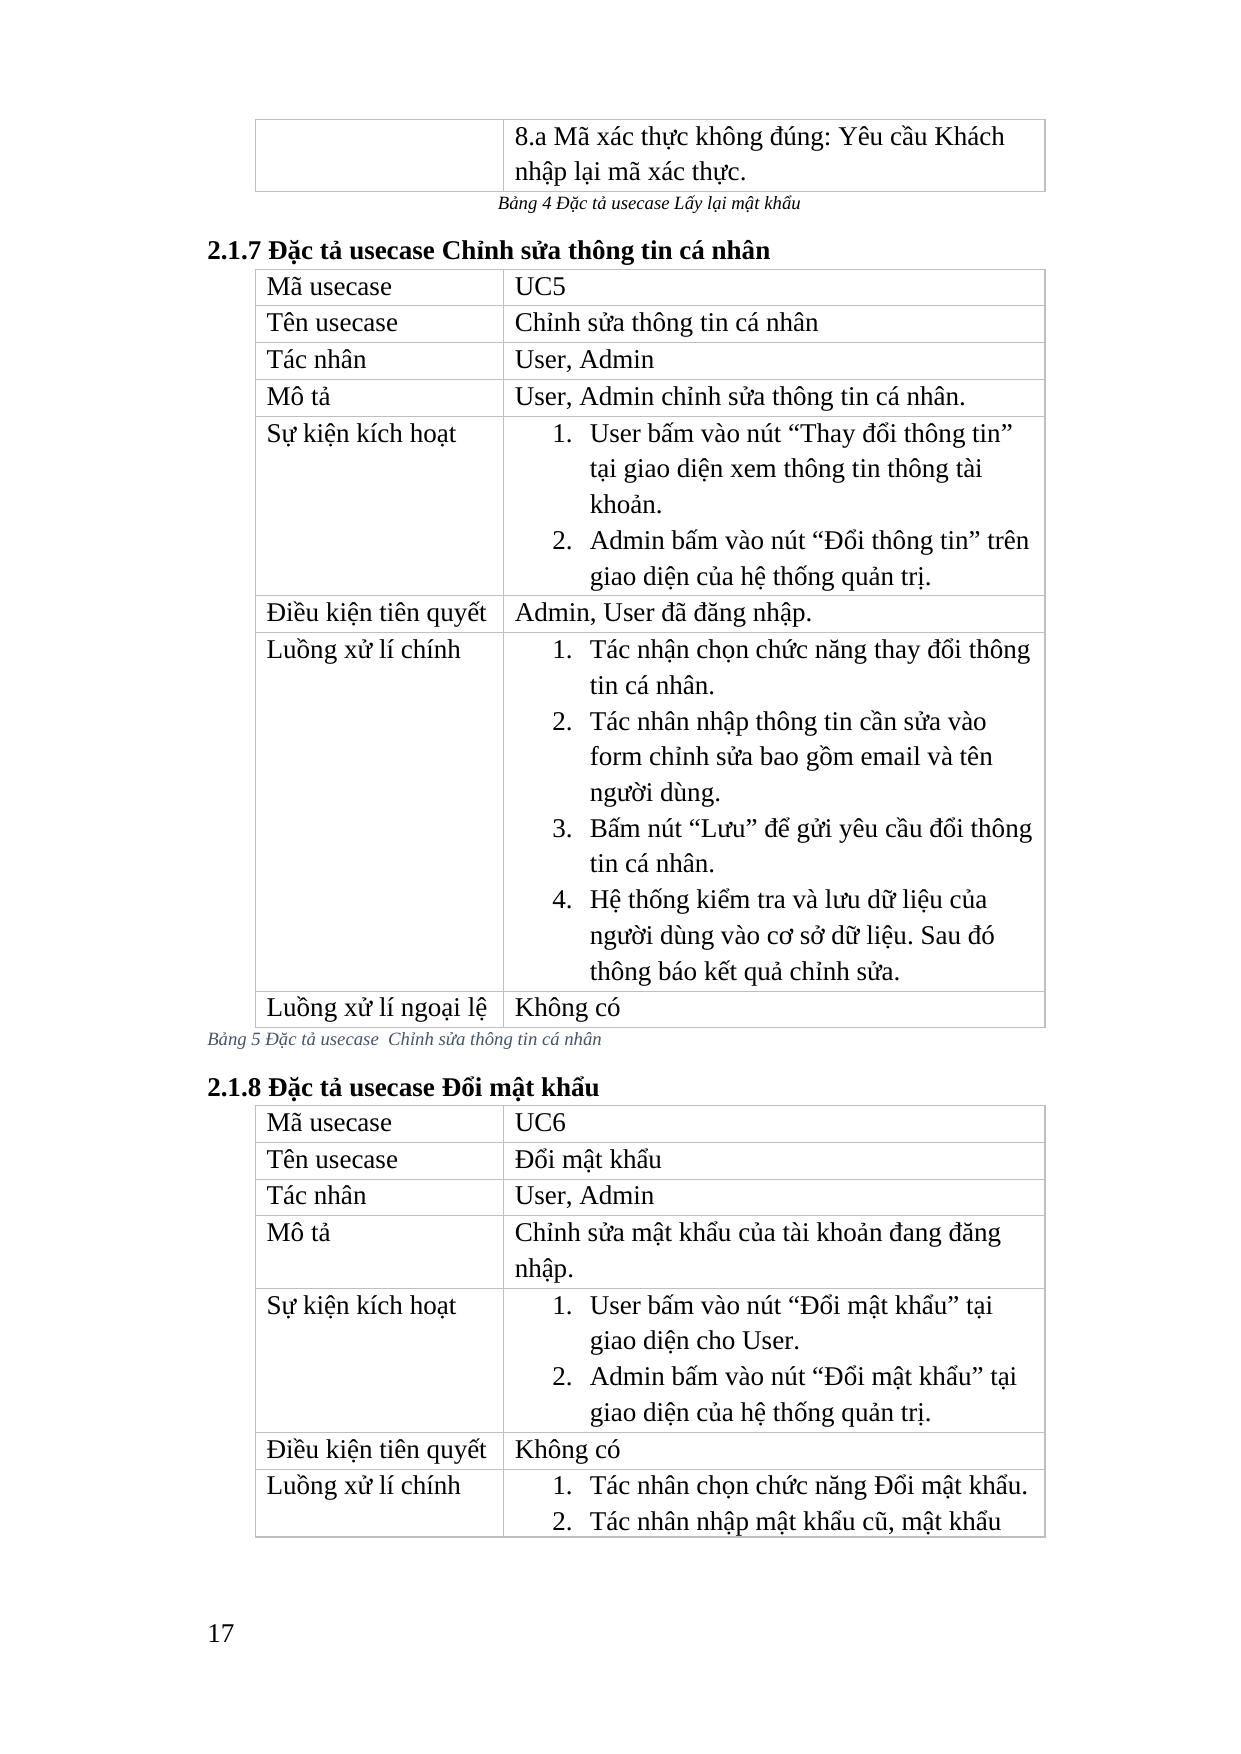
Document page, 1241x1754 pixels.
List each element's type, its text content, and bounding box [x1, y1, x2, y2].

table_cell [504, 1470, 1044, 1536]
table_cell User, Admin [504, 1180, 1044, 1215]
table_cell Tác nhận chọn chức năng thay đổi thông tin cá nhân. Tác nhân nhập thông tin cần sửa vào form chỉnh sửa bao gồm email và tên người dùng. Bấm nút “Lưu” để gửi yêu cầu đổi thông tin cá nhân. Hệ thống kiểm tra và lưu dữ liệu của người dùng vào cơ sở dữ liệu. Sau đó thông báo kết quả chỉnh sửa. [504, 633, 1044, 991]
text Bảng 4 Đặc tả usecase Lấy lại mật khẩu [207, 192, 1093, 214]
table_header Mã usecase [256, 1106, 503, 1142]
table_cell Sự kiện kích hoạt [256, 1289, 503, 1432]
table_cell Điều kiện tiên quyết [256, 596, 503, 632]
table_header Mã usecase [256, 270, 503, 305]
table_cell Tên usecase [256, 306, 503, 342]
table_cell Đổi mật khẩu [504, 1143, 1044, 1178]
table_cell Luồng xử lí chính [256, 633, 503, 991]
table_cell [504, 120, 1044, 191]
table_cell Tác nhân [256, 1180, 503, 1215]
text Bảng Đặc tả usecase Chỉnh sửa thông tin cá nhân [207, 1028, 1093, 1050]
table_cell Không có [504, 1433, 1044, 1468]
table_cell User bấm vào nút “Đổi mật khẩu” tại giao diện cho User. Admin bấm vào nút “Đổi mật khẩu” tại giao diện của hệ thống quản trị. [504, 1289, 1044, 1432]
table_cell User, Admin chỉnh sửa thông tin cá nhân. [504, 380, 1044, 416]
table_cell Mô tả [256, 1216, 503, 1288]
table_cell Sự kiện kích hoạt [256, 417, 503, 595]
table_cell User bấm vào nút “Thay đổi thông tin” tại giao diện xem thông tin thông tài khoản. Admin bấm vào nút “Đổi thông tin” trên giao diện của hệ thống quản trị. [504, 417, 1044, 595]
table_cell Mô tả [256, 380, 503, 416]
subtitle 2.1.8 Đặc tả usecase Đổi mật khẩu [207, 1071, 1093, 1102]
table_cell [256, 120, 503, 191]
table_cell Chỉnh sửa thông tin cá nhân [504, 306, 1044, 342]
table_cell Admin, User đã đăng nhập. [504, 596, 1044, 632]
table_cell Luồng xử lí ngoại lệ [256, 992, 503, 1027]
table_cell Tên usecase [256, 1143, 503, 1178]
table_header UC5 [504, 270, 1044, 305]
table_cell Không có [504, 992, 1044, 1027]
table_cell Luồng xử lí chính [256, 1470, 503, 1536]
table_cell Tác nhân [256, 343, 503, 379]
subtitle 2.1.7 Đặc tả usecase Chỉnh sửa thông tin cá nhân [207, 234, 1093, 266]
table_cell Điều kiện tiên quyết [256, 1433, 503, 1468]
table_header UC6 [504, 1106, 1044, 1142]
table_cell Chỉnh sửa mật khẩu của tài khoản đang đăng nhập. [504, 1216, 1044, 1288]
table_cell User, Admin [504, 343, 1044, 379]
